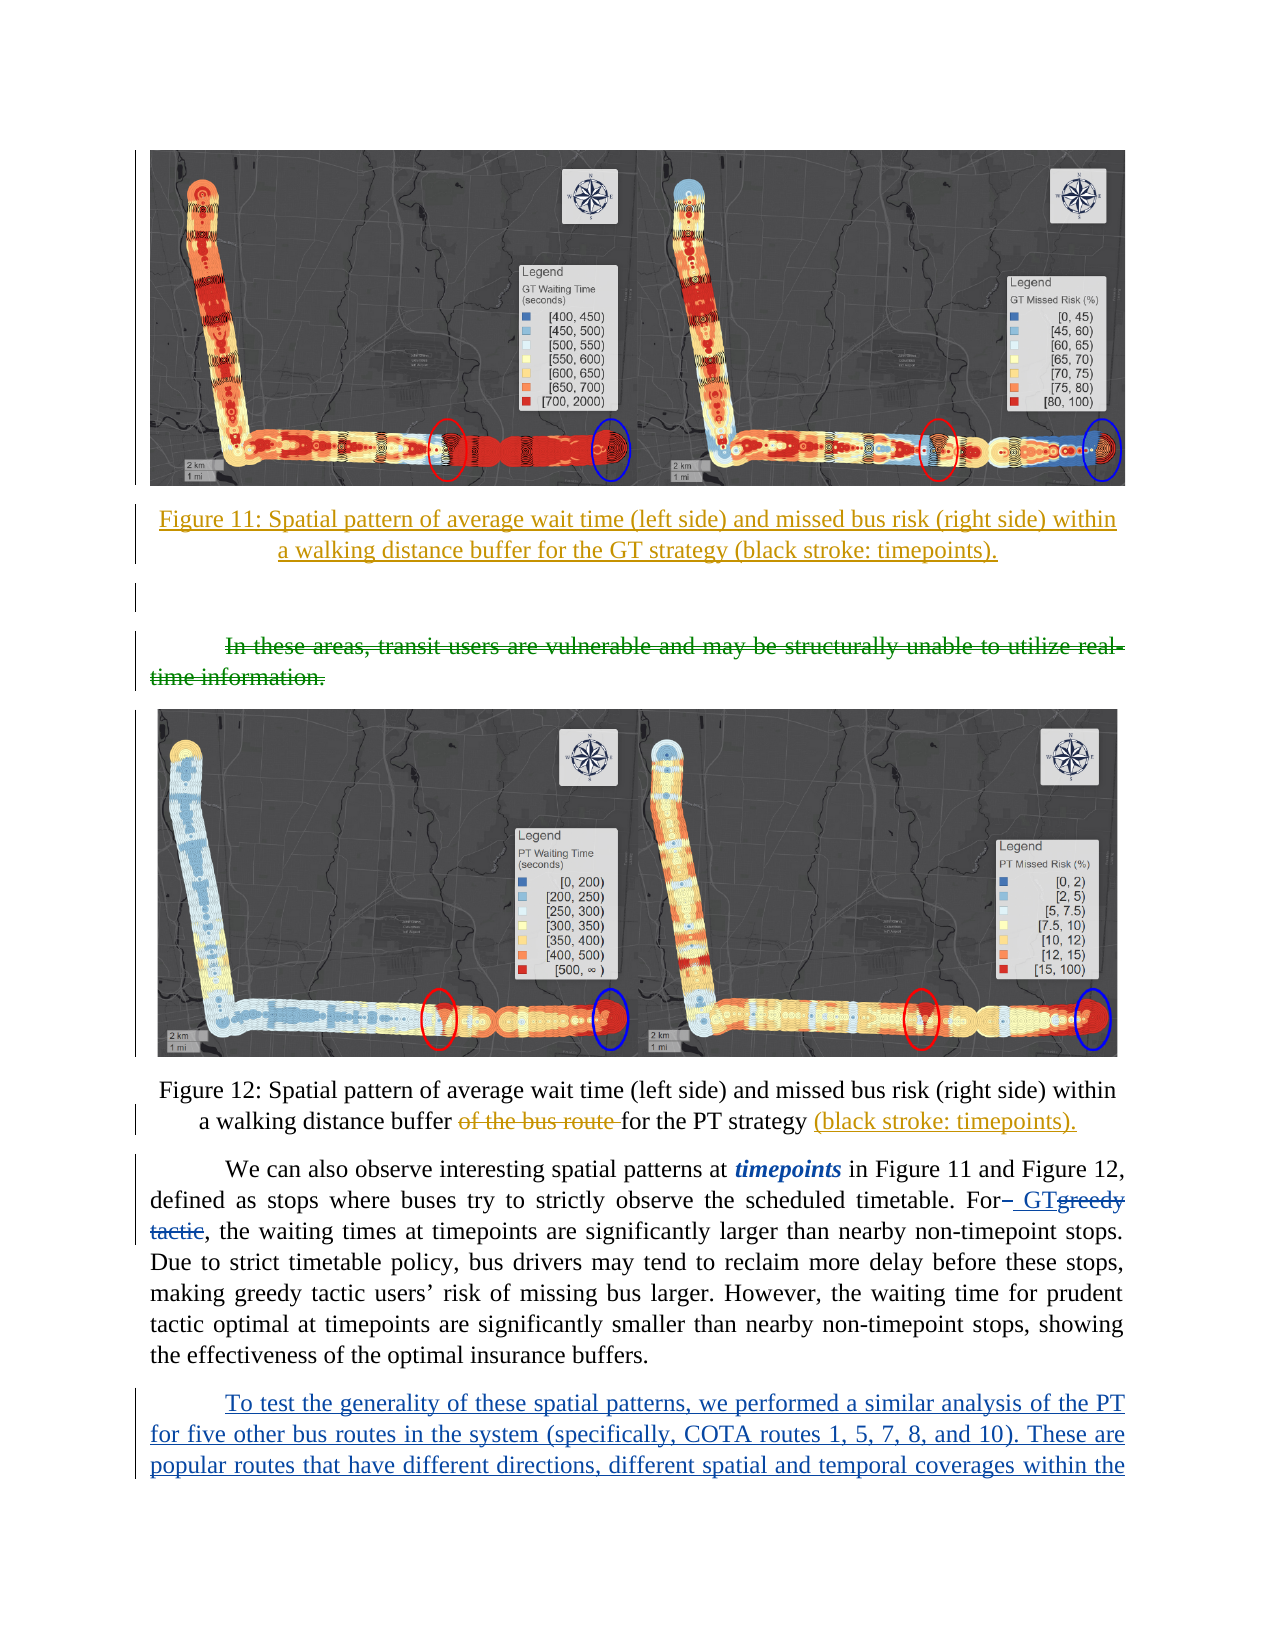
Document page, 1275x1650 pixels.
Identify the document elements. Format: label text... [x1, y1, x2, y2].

text Figure : Spatial pattern of average wait time (left side) and missed bus risk (right side) within a walking distance buffer for the PT strategy [150, 1075, 1125, 1135]
text We can also observe interesting spatial patterns at timepoints in and , defined as stops where buses try to strictly observe the scheduled timetable. For, the waiting times at timepoints are significantly larger than nearby non-timepoint stops. Due to strict timetable policy, bus drivers may tend to reclaim more delay before these stops, making greedy tactic users’ risk of missing bus larger. However, the waiting time for prudent tactic optimal at timepoints are significantly smaller than nearby non-timepoint stops, showing the effectiveness of the optimal insurance buffers. [150, 1154, 1125, 1369]
picture [150, 150, 1125, 486]
text 7 [150, 504, 1125, 564]
picture [157, 709, 1118, 1057]
